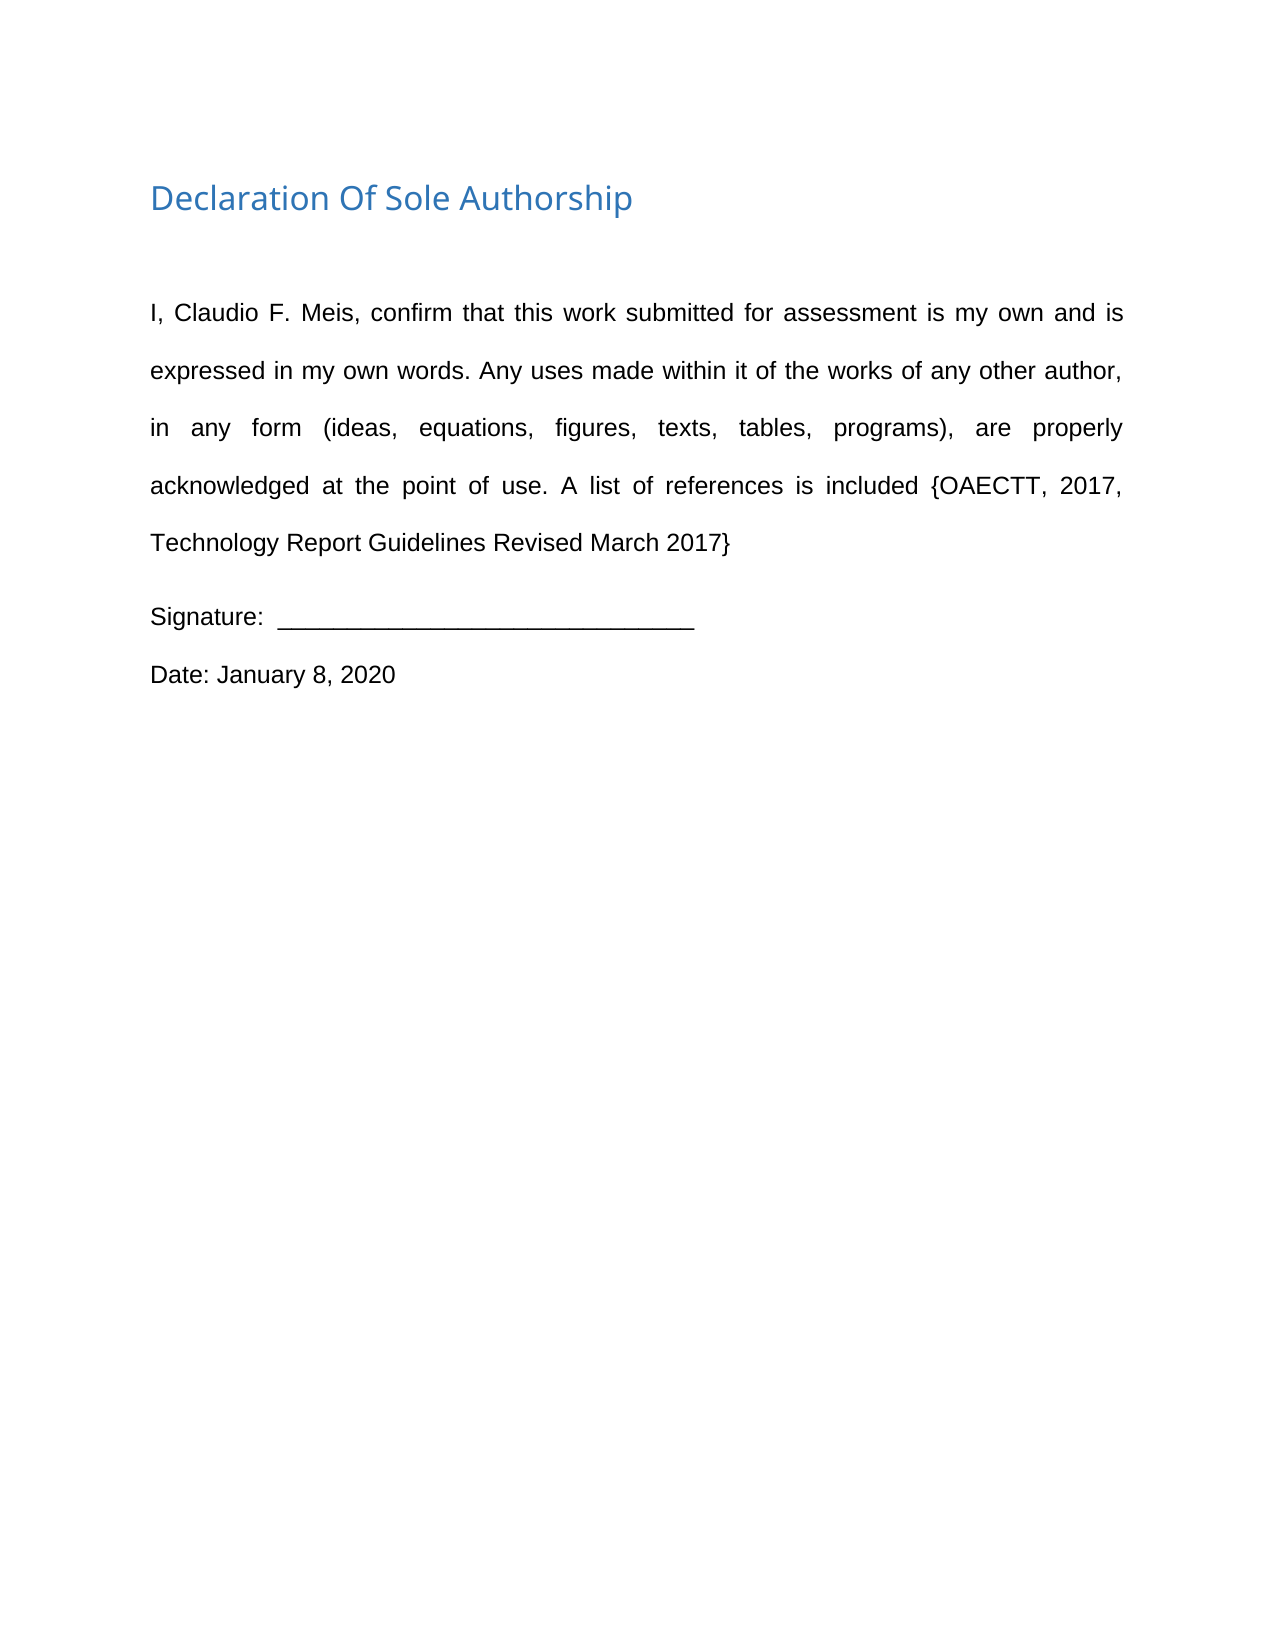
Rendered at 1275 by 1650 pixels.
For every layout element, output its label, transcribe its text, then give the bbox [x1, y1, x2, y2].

text Signature: ______________________________ Date: January 8, 2020 [150, 602, 1125, 688]
text I, Claudio F. Meis, confirm that this work submitted for assessment is my own and is expressed in my own words. Any uses made within it of the works of any other author, in any form (ideas, equations, figures, texts, tables, programs), are properly acknowledged at the point of use. A list of references is included {OAECTT, 2017, Technology Report Guidelines Revised March 2017} [150, 298, 1125, 557]
subtitle Declaration Of Sole Authorship [150, 175, 1125, 220]
